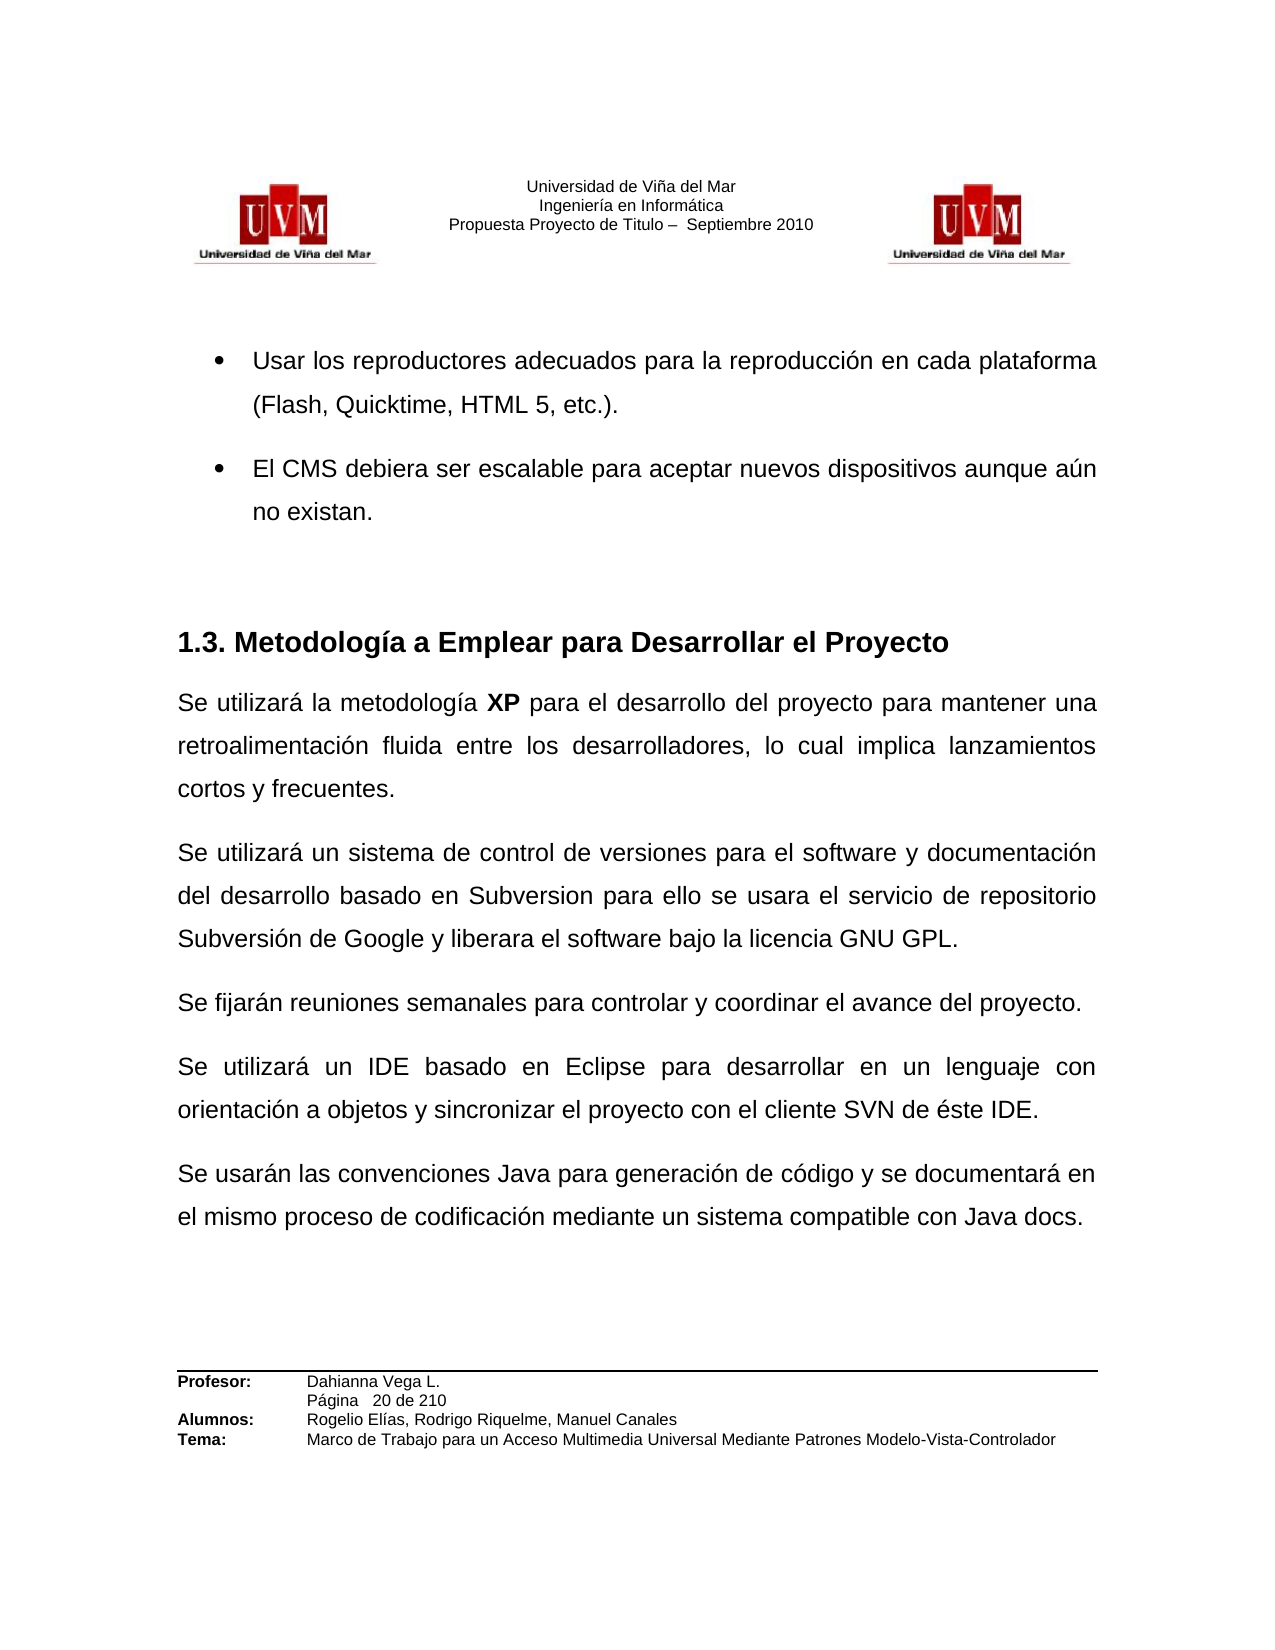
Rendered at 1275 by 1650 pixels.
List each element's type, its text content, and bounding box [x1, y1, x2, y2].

text Se fijarán reuniones semanales para controlar y coordinar el avance del proyecto. [177, 988, 1098, 1017]
picture [177, 176, 390, 267]
picture [871, 176, 1084, 267]
text Se utilizará un IDE basado en Eclipse para desarrollar en un lenguaje con orientación a objetos y sincronizar el proyecto con el cliente SVN de éste IDE. [177, 1052, 1098, 1124]
text Se utilizará un sistema de control de versiones para el software y documentación del desarrollo basado en Subversion para ello se usara el servicio de repositorio Subversión de Google y liberara el software bajo la licencia GNU GPL. [177, 838, 1098, 953]
text Se usarán las convenciones Java para generación de código y se documentará en el mismo proceso de codificación mediante un sistema compatible con Java docs. [177, 1159, 1098, 1231]
text Se utilizará la metodología XP para el desarrollo del proyecto para mantener una retroalimentación fluida entre los desarrolladores, lo cual implica lanzamientos cortos y frecuentes. [177, 687, 1098, 802]
list El CMS debiera ser escalable para aceptar nuevos dispositivos aunque aún no existan. [215, 453, 1098, 526]
subtitle 1.3. Metodología a Emplear para Desarrollar el Proyecto [177, 625, 1098, 658]
list Usar los reproductores adecuados para la reproducción en cada plataforma (Flash, Quicktime, HTML 5, etc.). [215, 346, 1098, 418]
